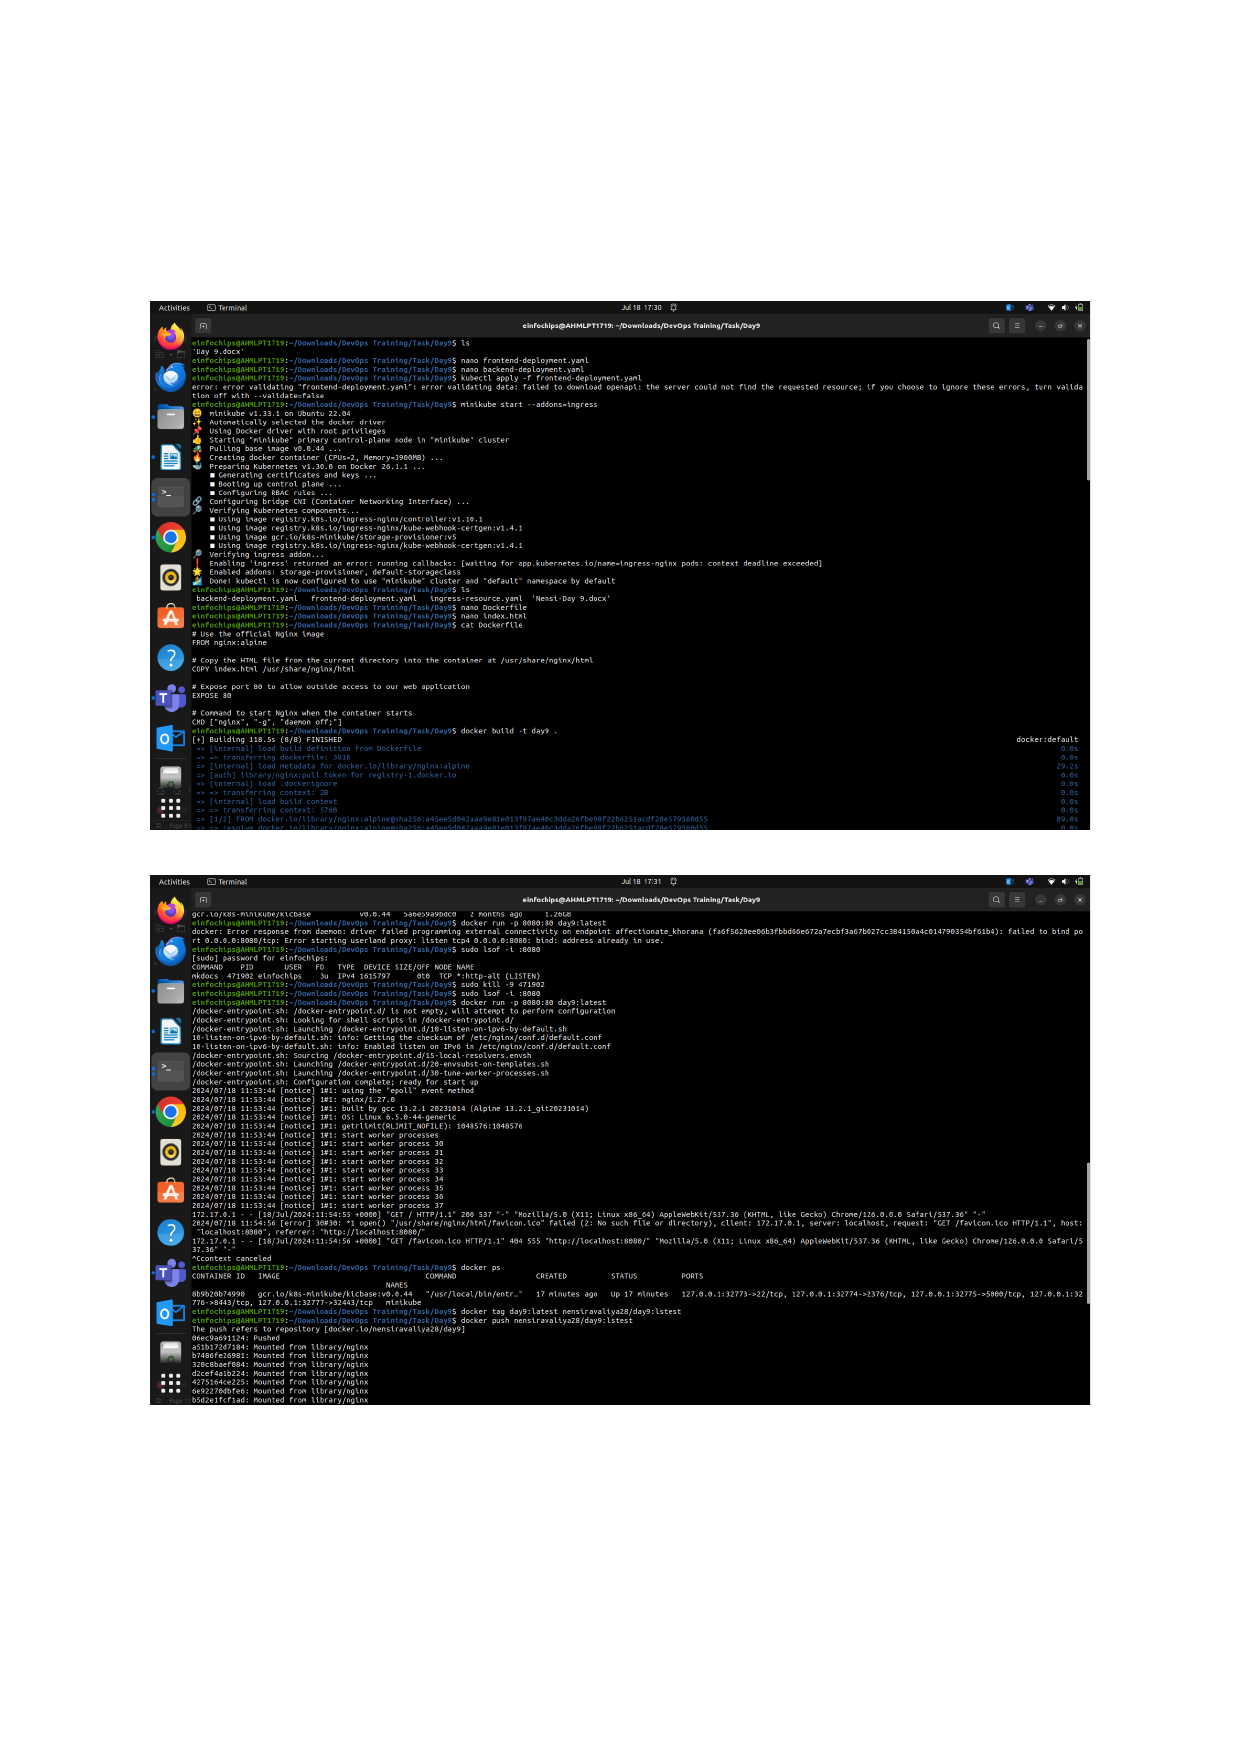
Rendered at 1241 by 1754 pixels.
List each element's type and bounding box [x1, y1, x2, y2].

picture [150, 301, 1091, 830]
picture [150, 875, 1091, 1405]
